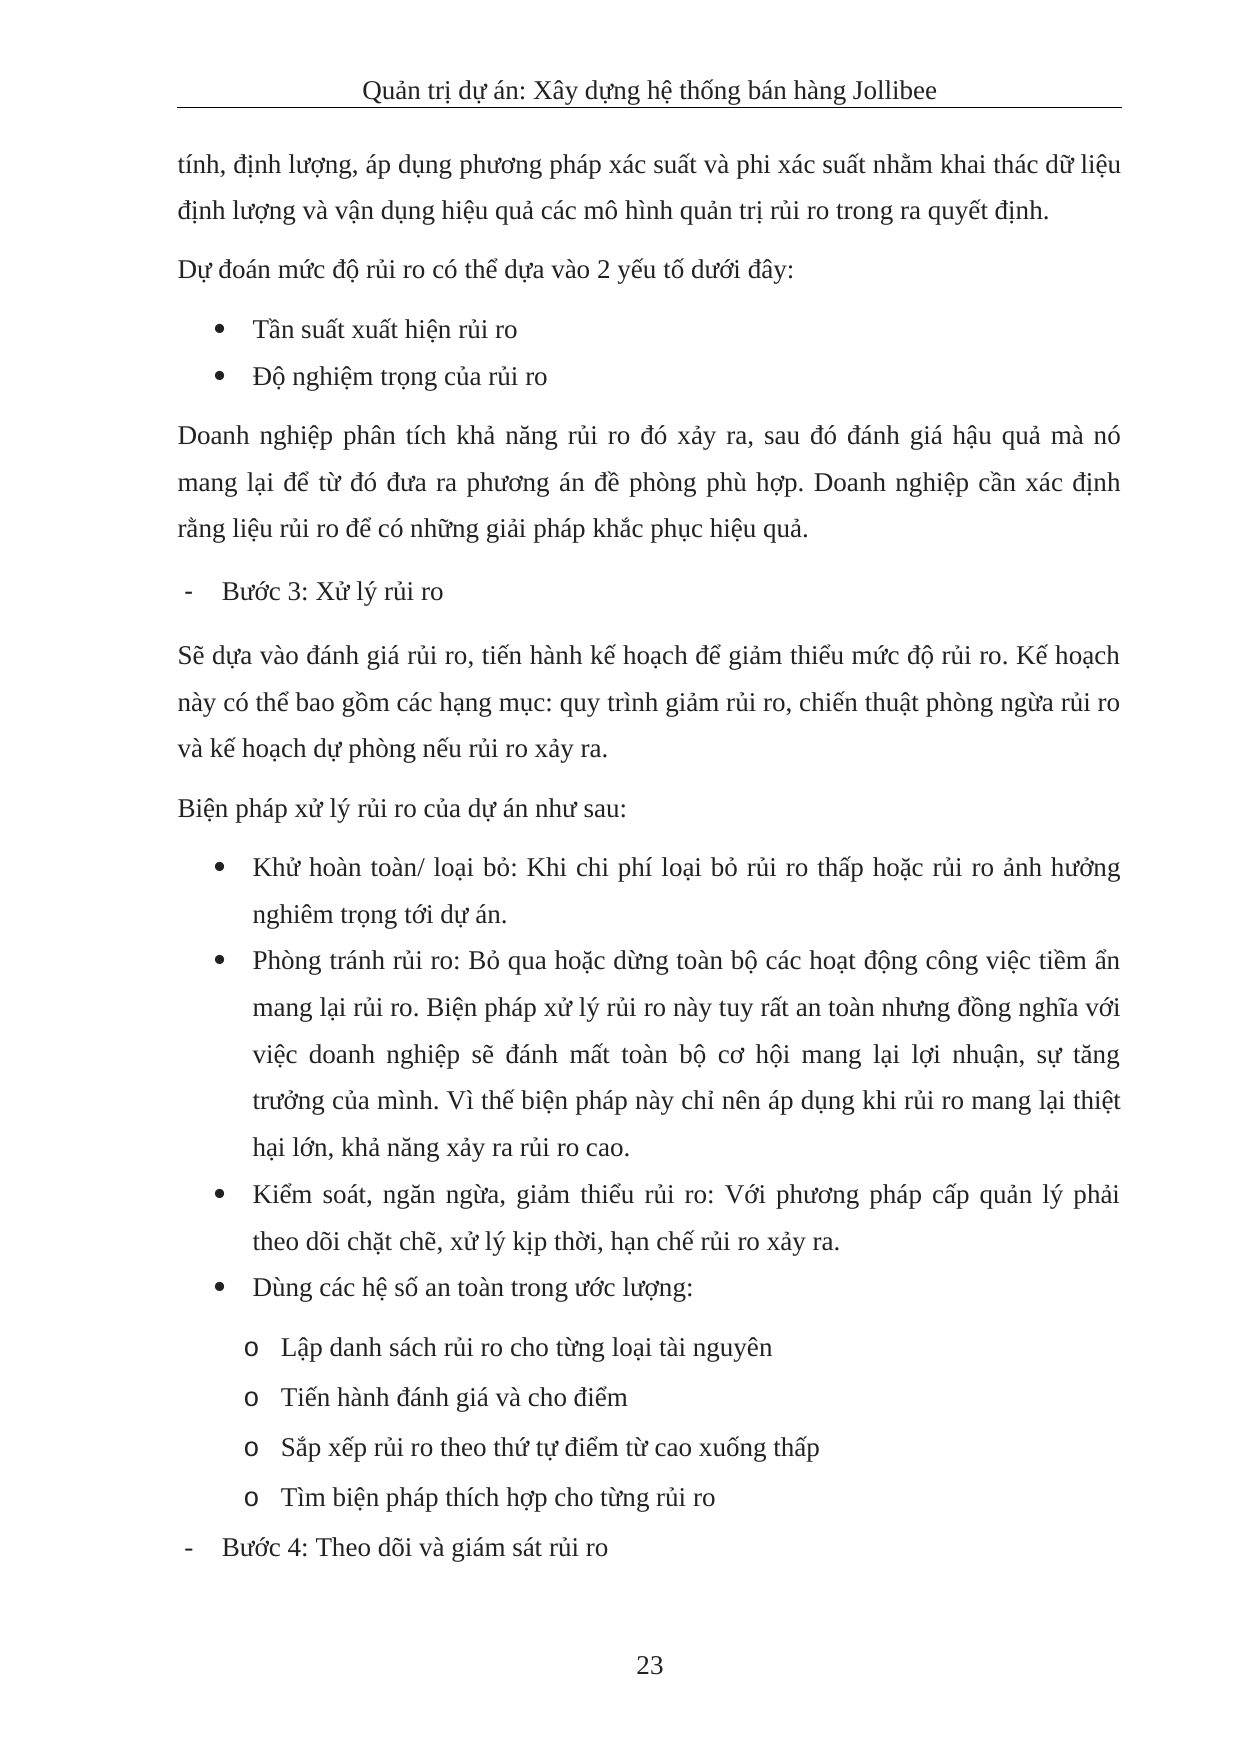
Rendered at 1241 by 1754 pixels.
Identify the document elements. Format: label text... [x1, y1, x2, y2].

list Độ nghiệm trọng của rủi ro [215, 359, 1122, 391]
list Tần suất xuất hiện rủi ro [215, 313, 1122, 344]
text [177, 148, 1122, 226]
text Biện pháp xử lý rủi ro của dự án như sau: [177, 792, 1122, 823]
list Tiến hành đánh giá và cho điểm [243, 1381, 1122, 1414]
list Sắp xếp rủi ro theo thứ tự điểm từ cao xuống thấp [243, 1431, 1122, 1464]
text Doanh nghiệp phân tích khả năng rủi ro đó xảy ra, sau đó đánh giá hậu quả mà nó mang lại để từ đó đưa ra phương án đề phòng phù hợp. Doanh nghiệp cần xác định rằng liệu rủi ro để có những giải pháp khắc phục hiệu quả. [177, 419, 1122, 543]
text Dự đoán mức độ rủi ro có thể dựa vào 2 yếu tố dưới đây: [177, 253, 1122, 285]
list Tìm biện pháp thích hợp cho từng rủi ro [243, 1481, 1122, 1514]
text Sẽ dựa vào đánh giá rủi ro, tiến hành kế hoạch để giảm thiểu mức độ rủi ro. Kế hoạch này có thể bao gồm các hạng mục: quy trình giảm rủi ro, chiến thuật phòng ngừa rủi ro và kế hoạch dự phòng nếu rủi ro xảy ra. [177, 639, 1122, 764]
list Dùng các hệ số an toàn trong ước lượng: [215, 1271, 1122, 1302]
list Lập danh sách rủi ro cho từng loại tài nguyên [243, 1331, 1122, 1364]
list Phòng tránh rủi ro: Bỏ qua hoặc dừng toàn bộ các hoạt động công việc tiềm ẩn mang lại rủi ro. Biện pháp xử lý rủi ro này tuy rất an toàn nhưng đồng nghĩa với việc doanh nghiệp sẽ đánh mất toàn bộ cơ hội mang lại lợi nhuận, sự tăng trưởng của mình. Vì thế biện pháp này chỉ nên áp dụng khi rủi ro mang lại thiệt hại lớn, khả năng xảy ra rủi ro cao. [215, 944, 1122, 1162]
list Bước 3: Xử lý rủi ro [184, 571, 1122, 608]
list Khử hoàn toàn/ loại bỏ: Khi chi phí loại bỏ rủi ro thấp hoặc rủi ro ảnh hưởng nghiêm trọng tới dự án. [215, 851, 1122, 929]
list Bước 4: Theo dõi và giám sát rủi ro [184, 1531, 1122, 1562]
list Kiểm soát, ngăn ngừa, giảm thiểu rủi ro: Với phương pháp cấp quản lý phải theo dõi chặt chẽ, xử lý kịp thời, hạn chế rủi ro xảy ra. [215, 1178, 1122, 1256]
